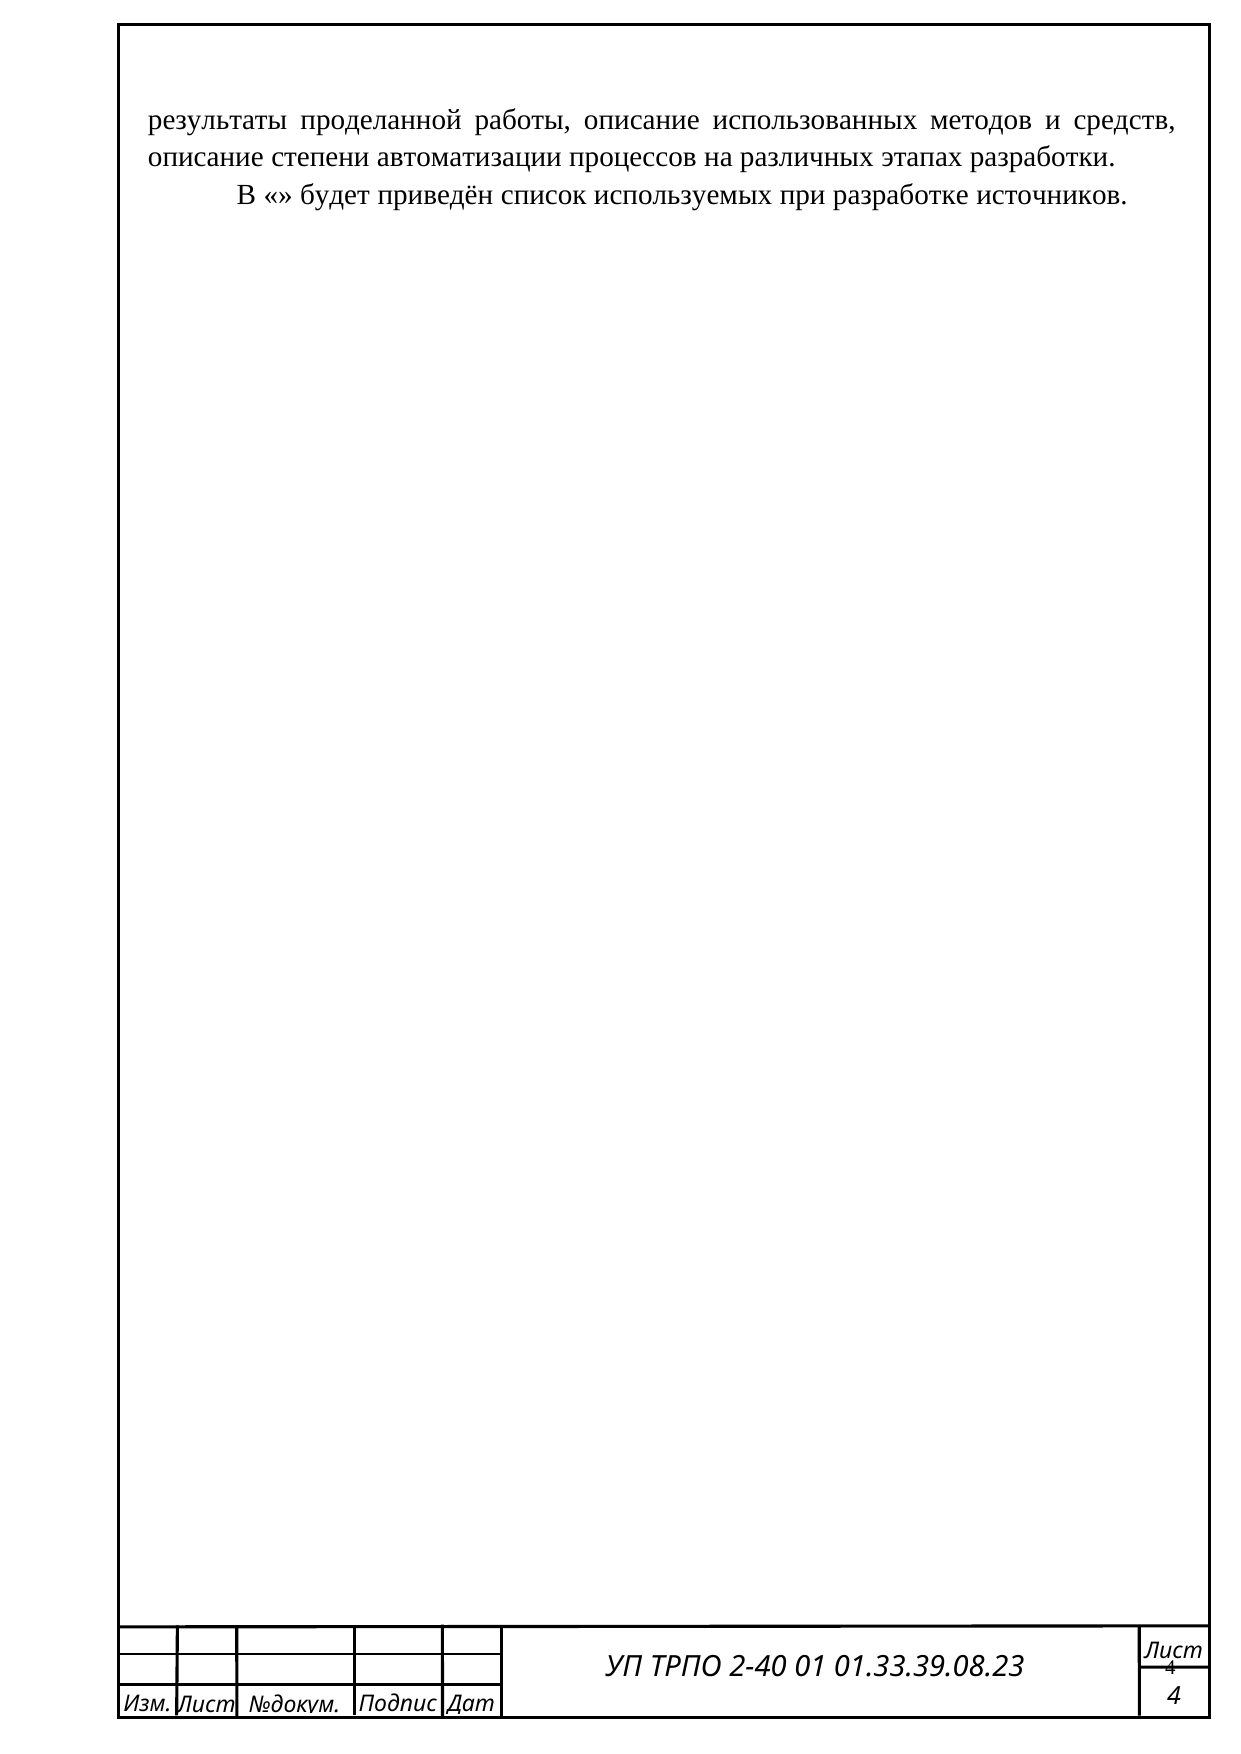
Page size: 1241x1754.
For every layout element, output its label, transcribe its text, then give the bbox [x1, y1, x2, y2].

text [148, 99, 1175, 174]
text В «» будет приведён список используемых при разработке источников. [148, 174, 1175, 212]
